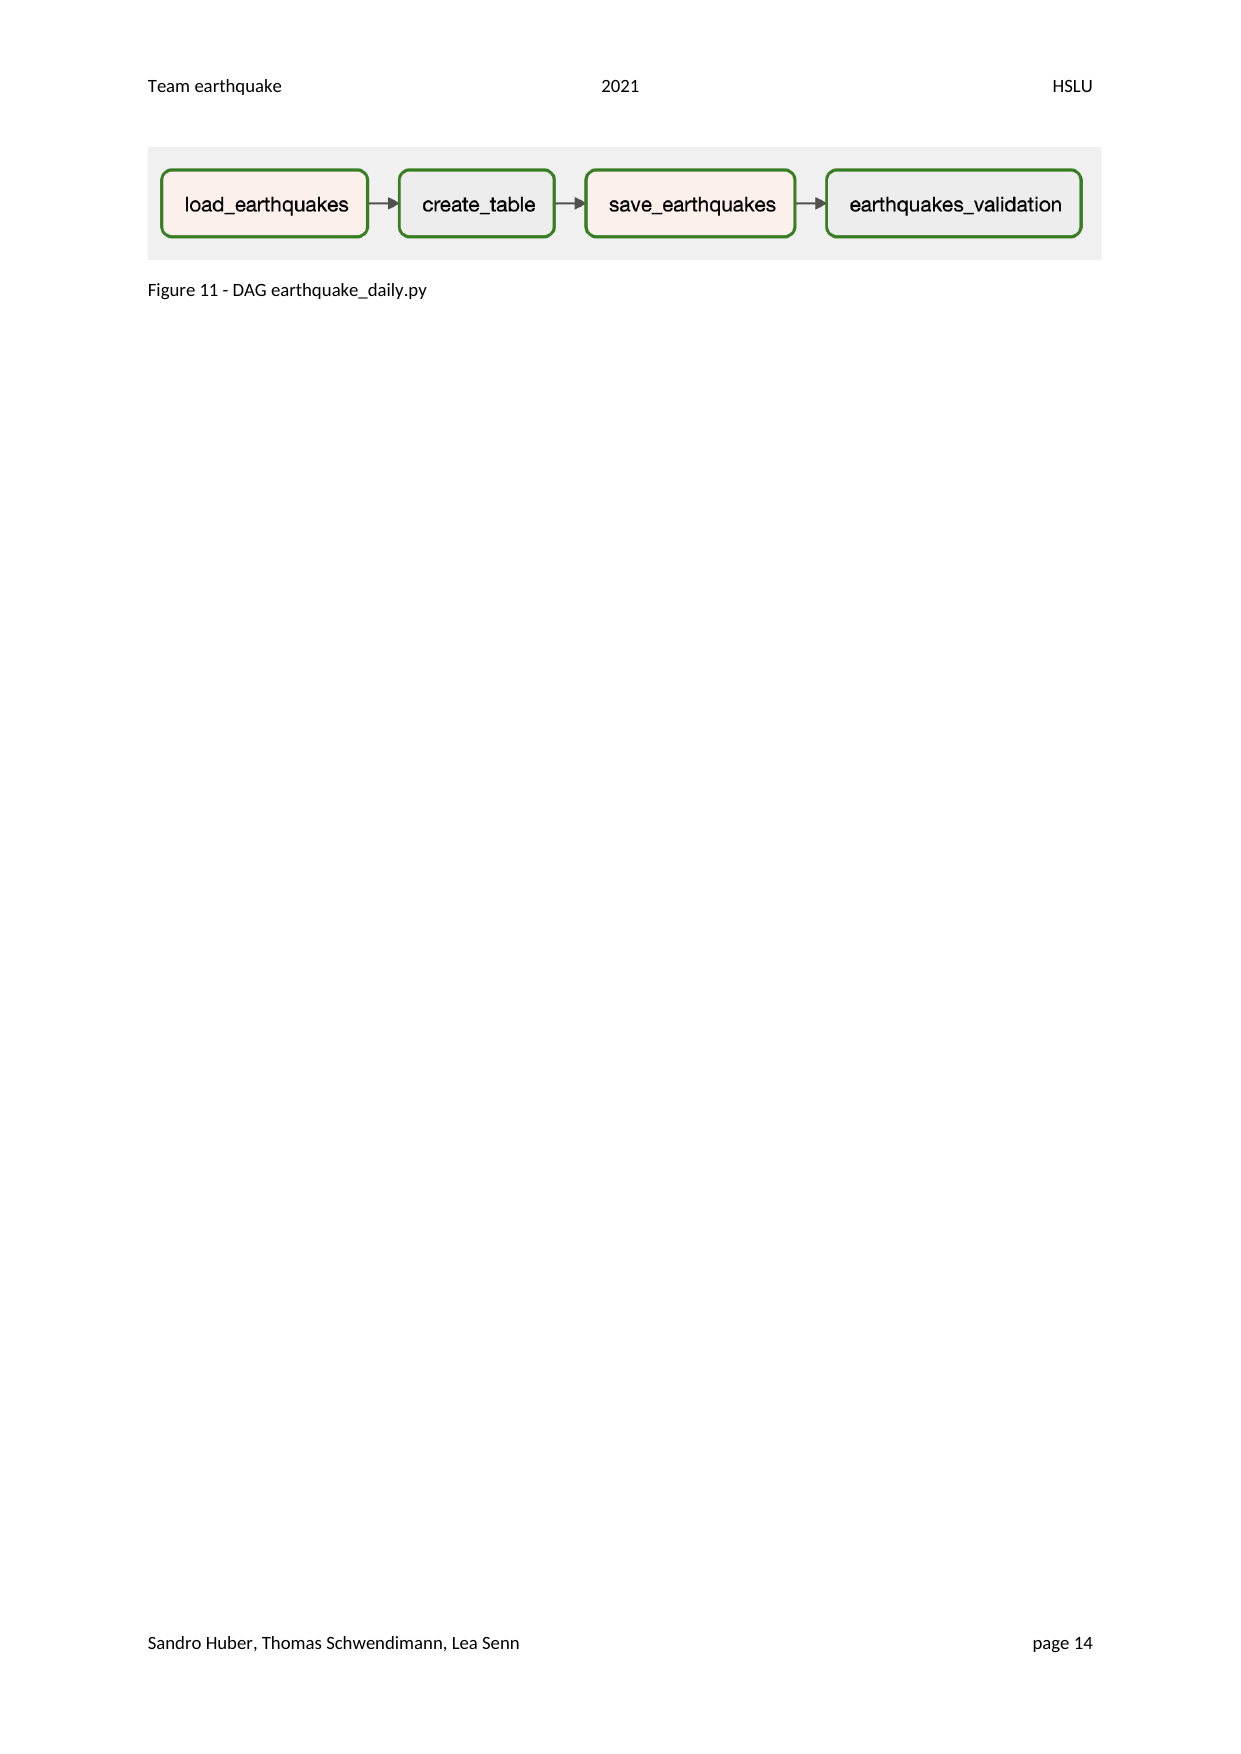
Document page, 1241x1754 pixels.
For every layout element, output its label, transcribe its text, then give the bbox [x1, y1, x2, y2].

picture [147, 147, 1102, 260]
text Figure 11 - DAG earthquake_daily.py [148, 278, 1093, 301]
